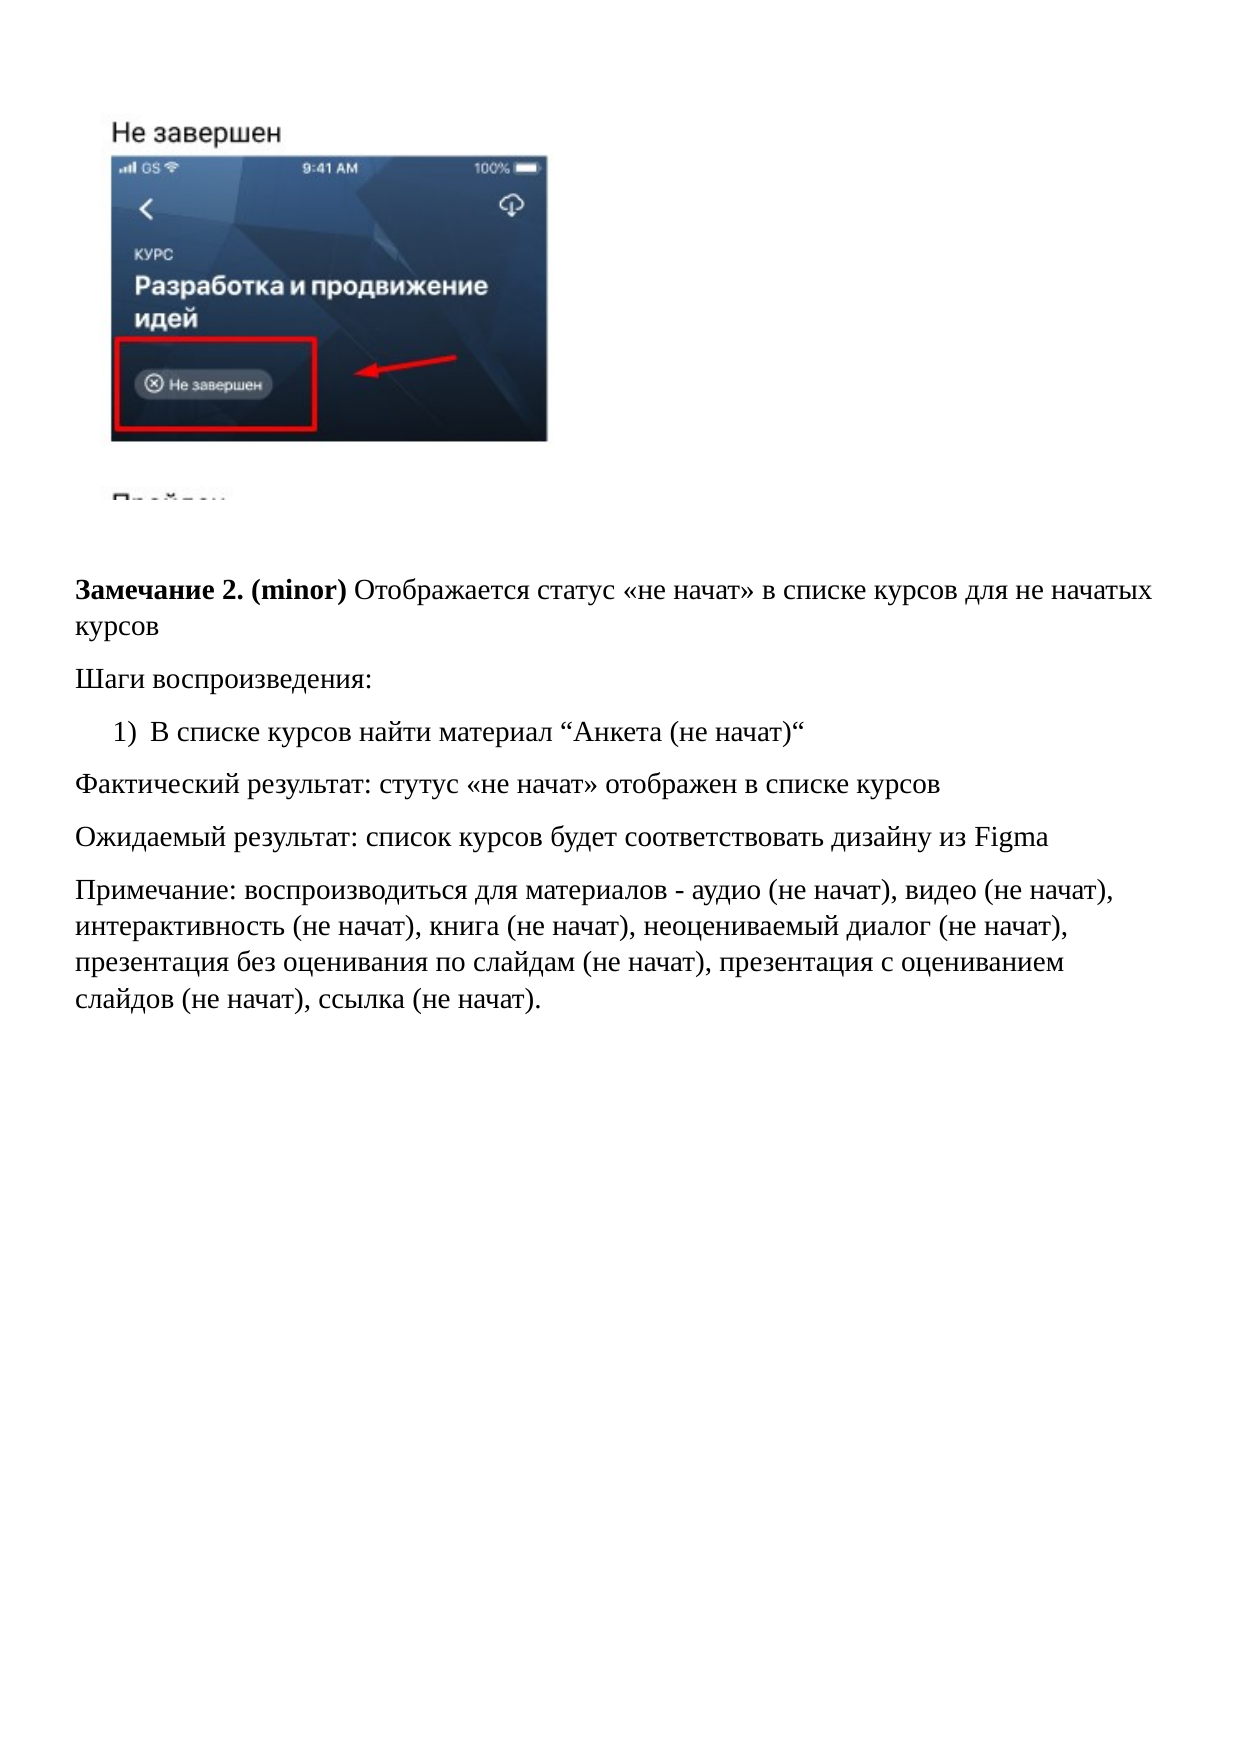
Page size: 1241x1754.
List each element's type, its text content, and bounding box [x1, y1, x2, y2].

text Шаги воспроизведения: [75, 661, 1165, 694]
text Фактический результат: стутус «не начат» отображен в списке курсов [75, 767, 1165, 800]
text Замечание 2. (minor) Отображается статус «не начат» в списке курсов для не начатых курсов [75, 572, 1165, 642]
picture [75, 75, 608, 500]
list В списке курсов найти материал “Анкета (не начат)“ [112, 714, 1165, 747]
text Ожидаемый результат: список курсов будет соответствовать дизайну из Figma [75, 819, 1165, 853]
text Примечание: воспроизводиться для материалов - аудио (не начат), видео (не начат), интерактивность (не начат), книга (не начат), неоцениваемый диалог (не начат), презентация без оценивания по слайдам (не начат), презентация с оцениванием слайдов (не начат), ссылка (не начат). [75, 872, 1165, 1014]
